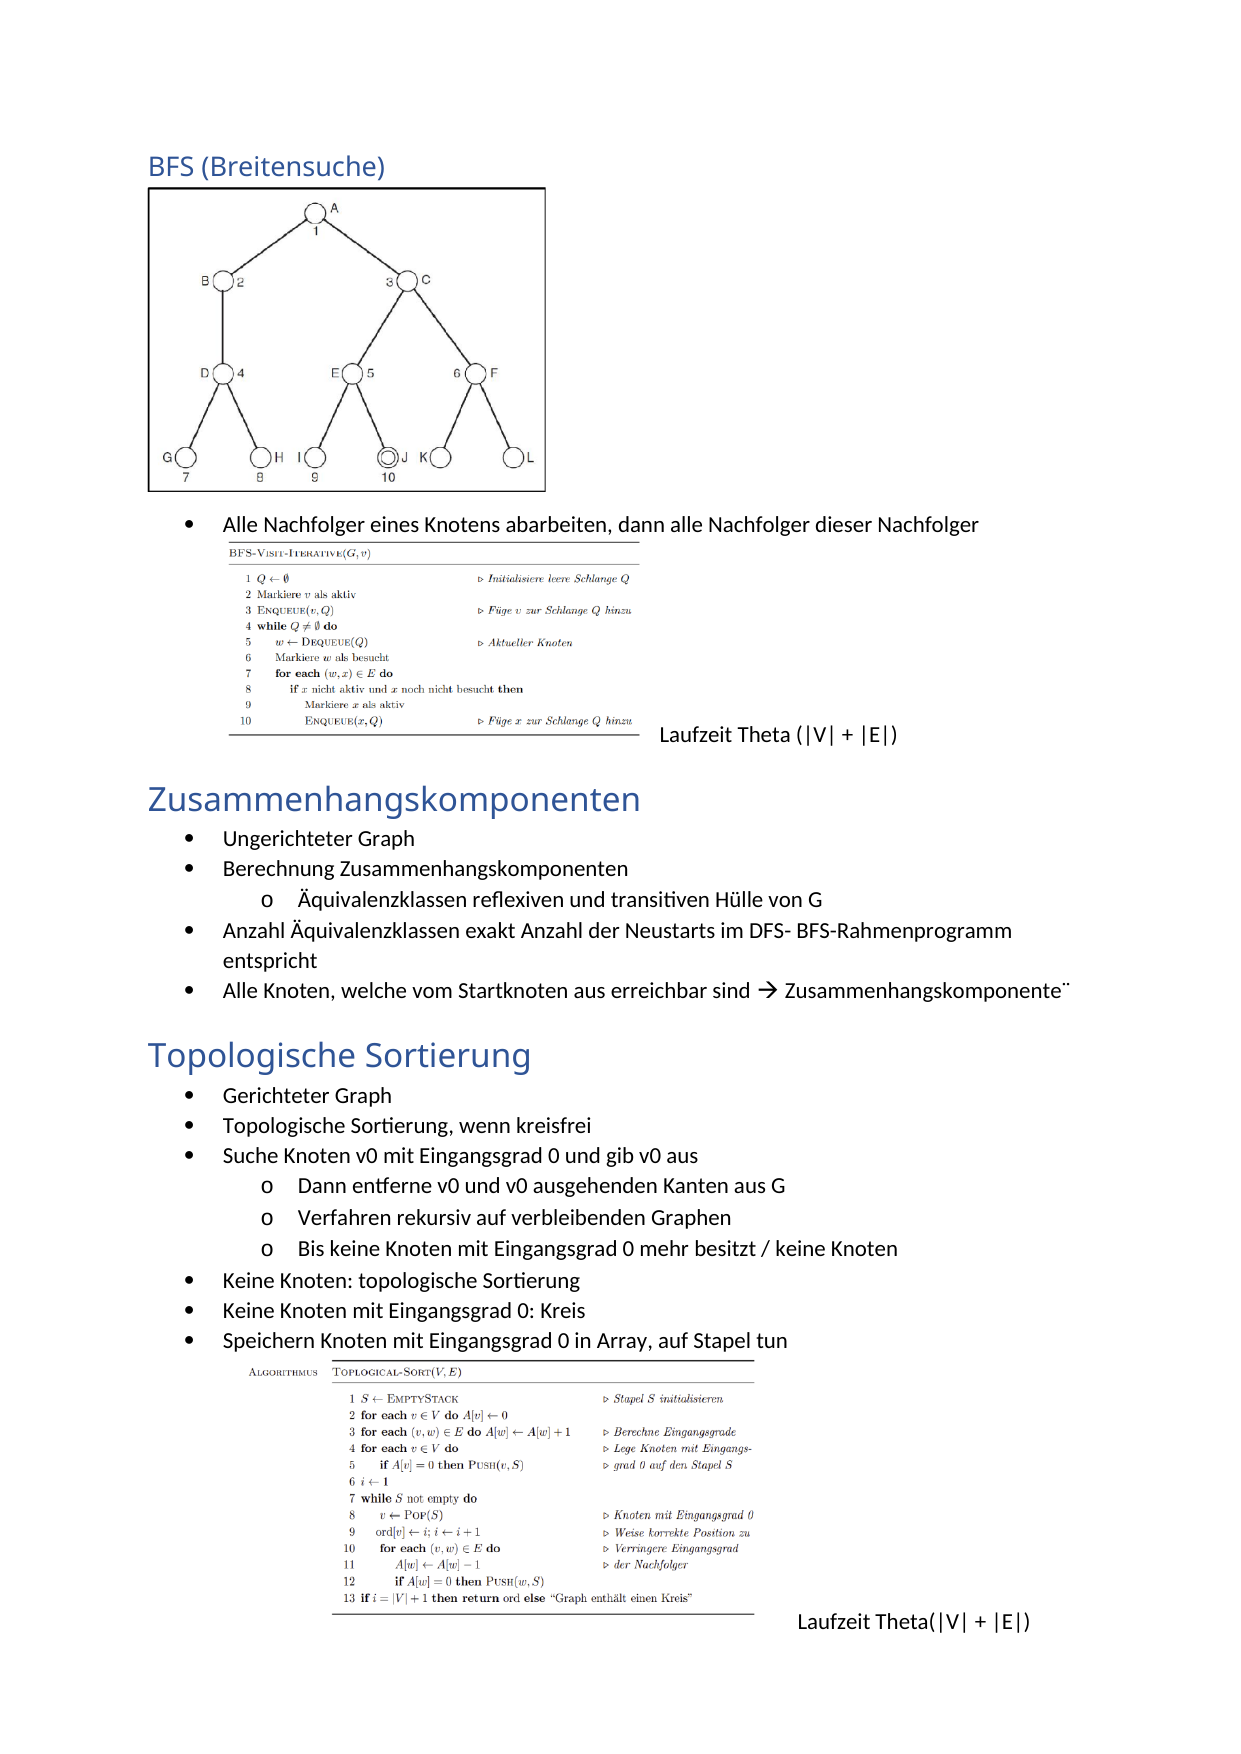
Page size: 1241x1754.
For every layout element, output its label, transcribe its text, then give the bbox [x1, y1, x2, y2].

list Keine Knoten: topologische Sortierung [185, 1266, 1093, 1294]
list Keine Knoten mit Eingangsgrad 0: Kreis [185, 1296, 1093, 1324]
list Alle Knoten, welche vom Startknoten aus erreichbar sind Zusammenhangskomponente¨ [185, 977, 1093, 1004]
list Suche Knoten v0 mit Eingangsgrad 0 und gib v0 aus [185, 1141, 1093, 1169]
picture [222, 1356, 798, 1630]
list Dann entferne v0 und v0 ausgehenden Kanten aus G [260, 1171, 1093, 1201]
list Ungerichteter Graph [185, 824, 1093, 852]
subtitle BFS (Breitensuche) [148, 148, 1093, 184]
list Alle Nachfolger eines Knotens abarbeiten, dann alle Nachfolger dieser Nachfolger [185, 510, 1093, 538]
list Bis keine Knoten mit Eingangsgrad 0 mehr besitzt / keine Knoten [260, 1234, 1093, 1263]
subtitle Zusammenhangskomponenten [148, 775, 1093, 821]
list Anzahl Äquivalenzklassen exakt Anzahl der Neustarts im DFS- BFS-Rahmenprogramm entspricht [185, 916, 1093, 974]
subtitle Topologische Sortierung [148, 1032, 1093, 1077]
picture [222, 540, 655, 743]
list Topologische Sortierung, wenn kreisfrei [185, 1111, 1093, 1139]
list Berechnung Zusammenhangskomponenten [185, 854, 1093, 882]
list Gerichteter Graph [185, 1081, 1093, 1109]
picture [147, 187, 546, 492]
list Äquivalenzklassen reflexiven und transitiven Hülle von G [260, 885, 1093, 914]
list Speichern Knoten mit Eingangsgrad 0 in Array, auf Stapel tun [185, 1326, 1093, 1354]
list Verfahren rekursiv auf verbleibenden Graphen [260, 1203, 1093, 1232]
